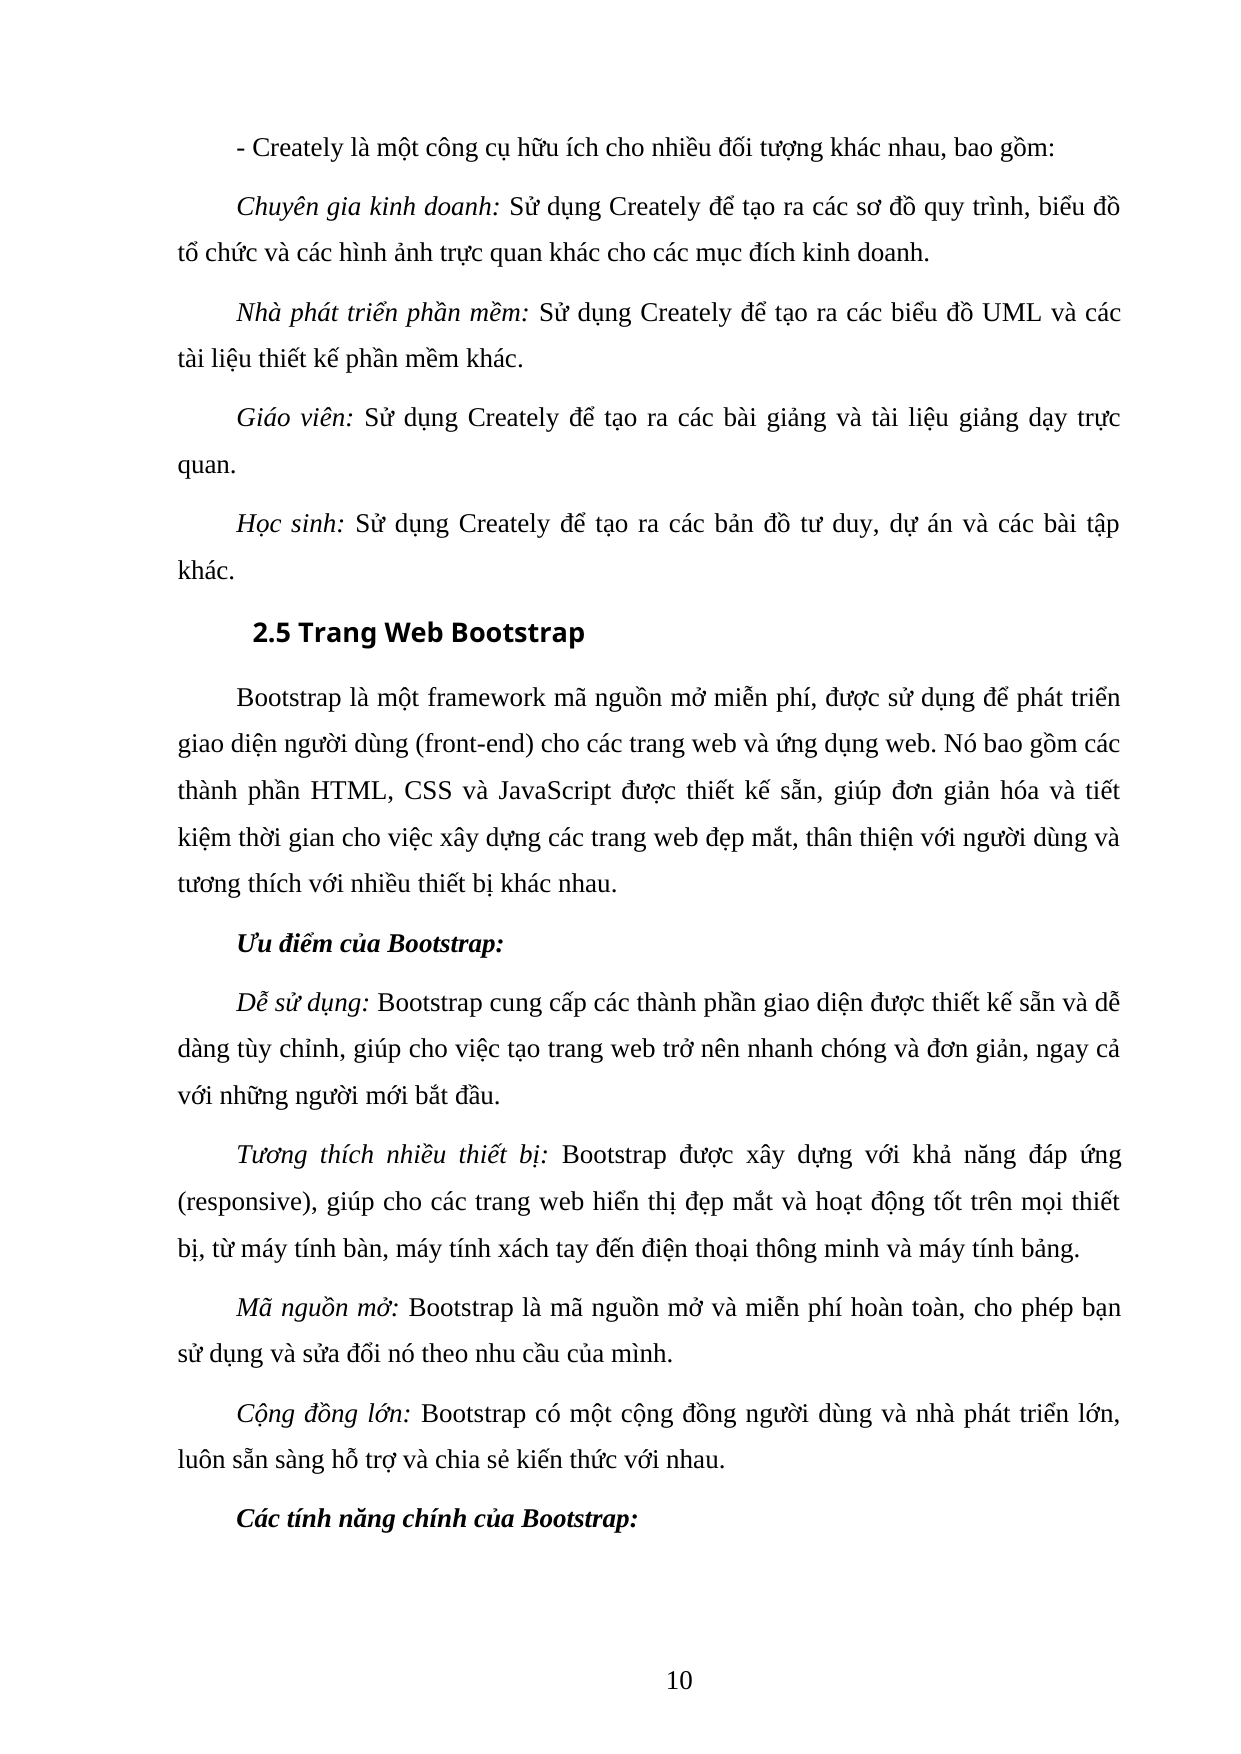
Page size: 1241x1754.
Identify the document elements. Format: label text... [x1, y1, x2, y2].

text Bootstrap là một framework mã nguồn mở miễn phí, được sử dụng để phát triển giao diện người dùng (front-end) cho các trang web và ứng dụng web. Nó bao gồm các thành phần HTML, CSS và JavaScript được thiết kế sẵn, giúp đơn giản hóa và tiết kiệm thời gian cho việc xây dựng các trang web đẹp mắt, thân thiện với người dùng và tương thích với nhiều thiết bị khác nhau. [177, 681, 1122, 899]
text Các tính năng chính của Bootstrap: [177, 1503, 1122, 1534]
text Tương thích nhiều thiết bị: Bootstrap được xây dựng với khả năng đáp ứng (responsive), giúp cho các trang web hiển thị đẹp mắt và hoạt động tốt trên mọi thiết bị, từ máy tính bàn, máy tính xách tay đến điện thoại thông minh và máy tính bảng. [177, 1138, 1122, 1263]
text Nhà phát triển phần mềm: Sử dụng Creately để tạo ra các biểu đồ UML và các tài liệu thiết kế phần mềm khác. [177, 296, 1122, 373]
text Ưu điểm của Bootstrap: [177, 927, 1122, 958]
text Cộng đồng lớn: Bootstrap có một cộng đồng người dùng và nhà phát triển lớn, luôn sẵn sàng hỗ trợ và chia sẻ kiến thức với nhau. [177, 1397, 1122, 1474]
text Học sinh: Sử dụng Creately để tạo ra các bản đồ tư duy, dự án và các bài tập khác. [177, 507, 1122, 585]
text Mã nguồn mở: Bootstrap là mã nguồn mở và miễn phí hoàn toàn, cho phép bạn sử dụng và sửa đổi nó theo nhu cầu của mình. [177, 1291, 1122, 1369]
text Dễ sử dụng: Bootstrap cung cấp các thành phần giao diện được thiết kế sẵn và dễ dàng tùy chỉnh, giúp cho việc tạo trang web trở nên nhanh chóng và đơn giản, ngay cả với những người mới bắt đầu. [177, 986, 1122, 1110]
text Chuyên gia kinh doanh: Sử dụng Creately để tạo ra các sơ đồ quy trình, biểu đồ tổ chức và các hình ảnh trực quan khác cho các mục đích kinh doanh. [177, 190, 1122, 268]
text - Creately là một công cụ hữu ích cho nhiều đối tượng khác nhau, bao gồm: [177, 131, 1122, 162]
subtitle 2.5 Trang Web Bootstrap [177, 613, 1122, 650]
text Giáo viên: Sử dụng Creately để tạo ra các bài giảng và tài liệu giảng dạy trực quan. [177, 401, 1122, 479]
